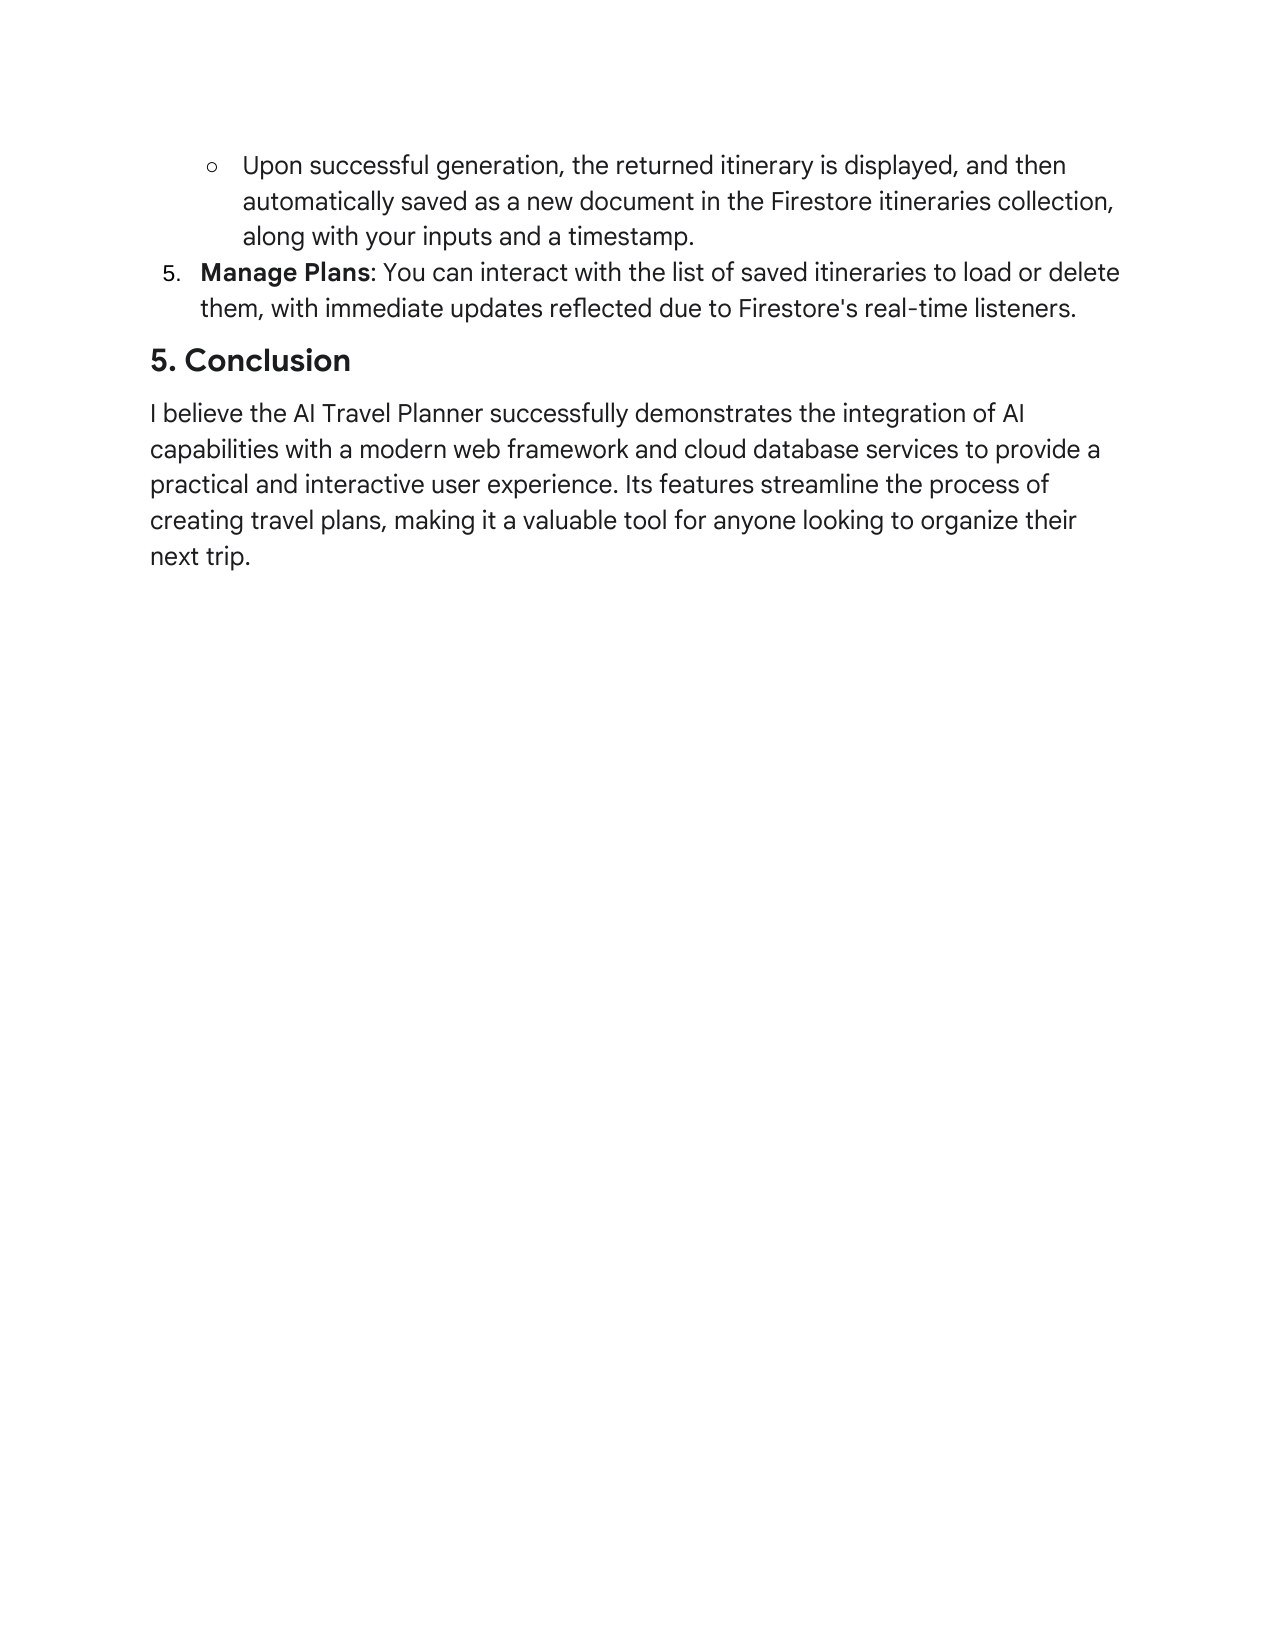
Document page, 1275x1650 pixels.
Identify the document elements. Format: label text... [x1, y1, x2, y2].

list Manage Plans: You can interact with the list of saved itineraries to load or delete them, with immediate updates reflected due to Firestore's real-time listeners. [162, 257, 1125, 324]
text I believe the AI Travel Planner successfully demonstrates the integration of AI capabilities with a modern web framework and cloud database services to provide a practical and interactive user experience. Its features streamline the process of creating travel plans, making it a valuable tool for anyone looking to organize their next trip. [150, 398, 1125, 572]
subtitle 5. Conclusion [150, 341, 1125, 380]
list Upon successful generation, the returned itinerary is displayed, and then automatically saved as a new document in the Firestore itineraries collection, along with your inputs and a timestamp. [205, 150, 1125, 253]
